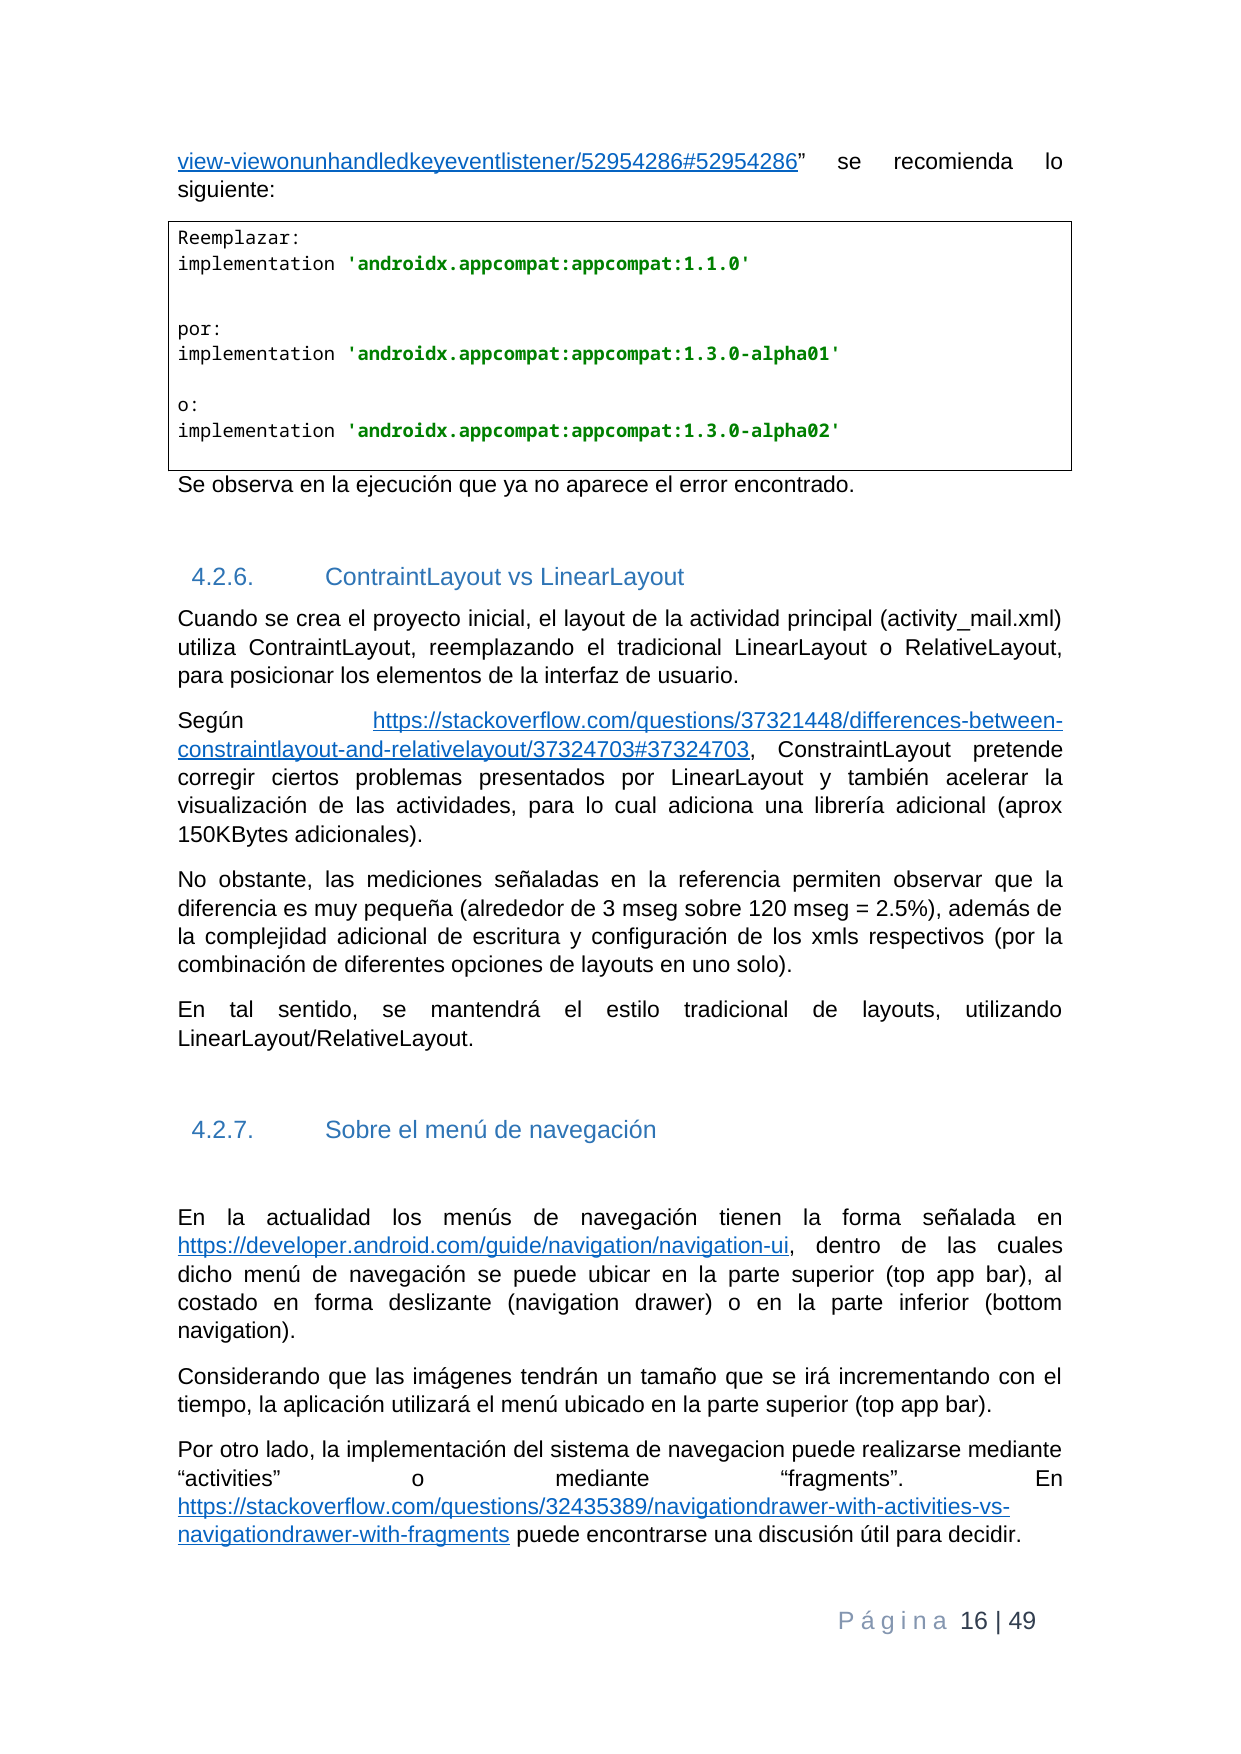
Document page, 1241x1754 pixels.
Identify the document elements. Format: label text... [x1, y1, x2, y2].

text Considerando que las imágenes tendrán un tamaño que se irá incrementando con el tiempo, la aplicación utilizará el menú ubicado en la parte superior (top app bar). [177, 1363, 1063, 1417]
text por: [169, 312, 1071, 341]
text No obstante, las mediciones señaladas en la referencia permiten observar que la diferencia es muy pequeña (alrededor de 3 mseg sobre 120 mseg = 2.5%), además de la complejidad adicional de escritura y configuración de los xmls respectivos (por la combinación de diferentes opciones de layouts en uno solo). [177, 866, 1063, 978]
text Según https://stackoverflow.com/questions/37321448/differences-between-constraintlayout-and-relativelayout/37324703#37324703, ConstraintLayout pretende corregir ciertos problemas presentados por LinearLayout y también acelerar la visualización de las actividades, para lo cual adiciona una librería adicional (aprox 150KBytes adicionales). [177, 707, 1063, 847]
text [177, 148, 1063, 202]
text Cuando se crea el proyecto inicial, el layout de la actividad principal (activity_mail.xml) utiliza ContraintLayout, reemplazando el tradicional LinearLayout o RelativeLayout, para posicionar los elementos de la interfaz de usuario. [177, 605, 1063, 688]
text En tal sentido, se mantendrá el estilo tradicional de layouts, utilizando LinearLayout/RelativeLayout. [177, 996, 1063, 1051]
text Por otro lado, la implementación del sistema de navegacion puede realizarse mediante “activities” o mediante “fragments”. En https://stackoverflow.com/questions/32435389/navigationdrawer-with-activities-vs-navigationdrawer-with-fragments puede encontrarse una discusión útil para decidir. [177, 1436, 1063, 1548]
text Se observa en la ejecución que ya no aparece el error encontrado. [177, 471, 1063, 498]
text o: [177, 392, 1063, 417]
text implementation 'androidx.appcompat:appcompat:1.1.0' [177, 250, 1063, 275]
subtitle ContraintLayout vs LinearLayout [191, 562, 1063, 590]
text En la actualidad los menús de navegación tienen la forma señalada en https://developer.android.com/guide/navigation/navigation-ui, dentro de las cuales dicho menú de navegación se puede ubicar en la parte superior (top app bar), al costado en forma deslizante (navigation drawer) o en la parte inferior (bottom navigation). [177, 1204, 1063, 1344]
text implementation 'androidx.appcompat:appcompat:1.3.0-alpha02' [177, 417, 1063, 440]
text implementation 'androidx.appcompat:appcompat:1.3.0-alpha01' [177, 341, 1063, 366]
subtitle Sobre el menú de navegación [191, 1115, 1063, 1144]
text Reemplazar: [169, 222, 1071, 250]
